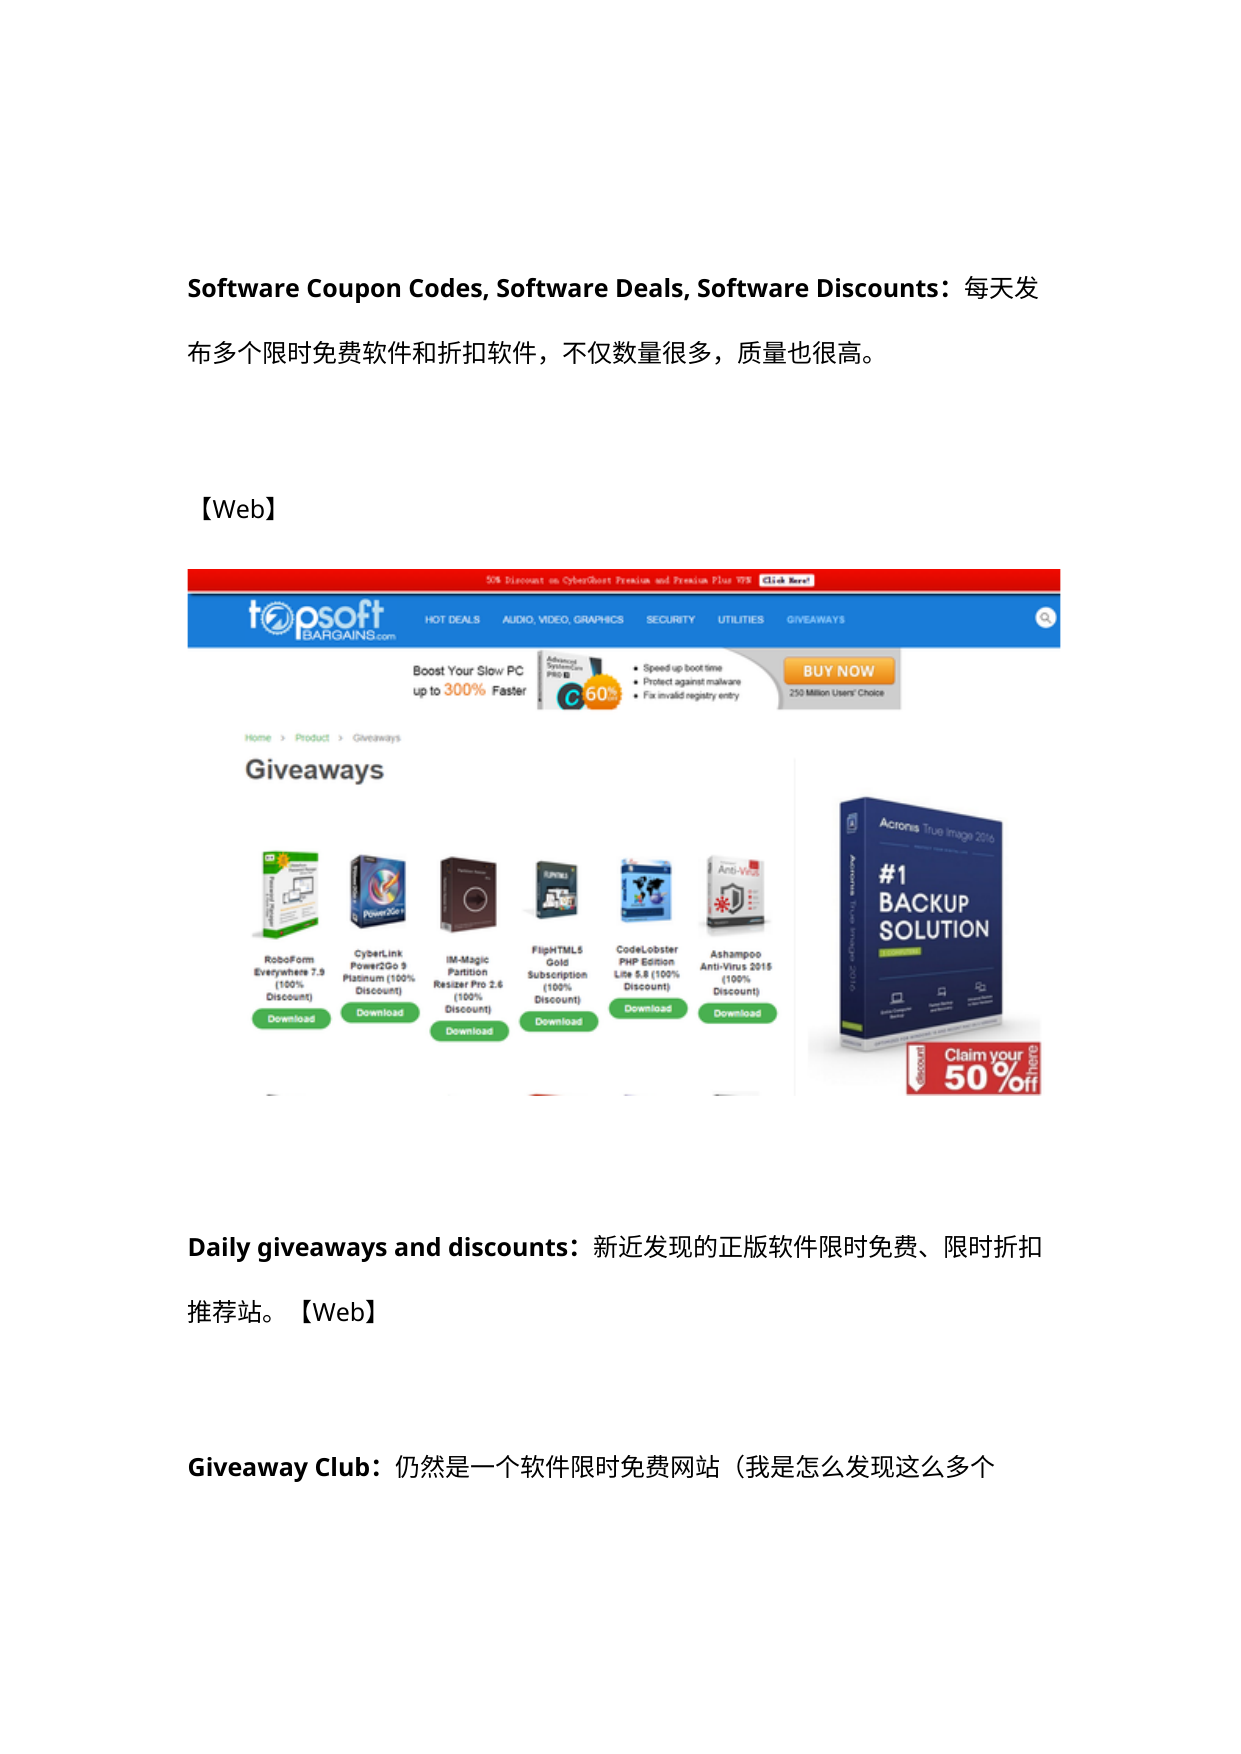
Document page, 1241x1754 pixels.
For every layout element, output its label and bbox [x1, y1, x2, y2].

table_header [186, 162, 1061, 1500]
picture [187, 569, 1061, 1096]
